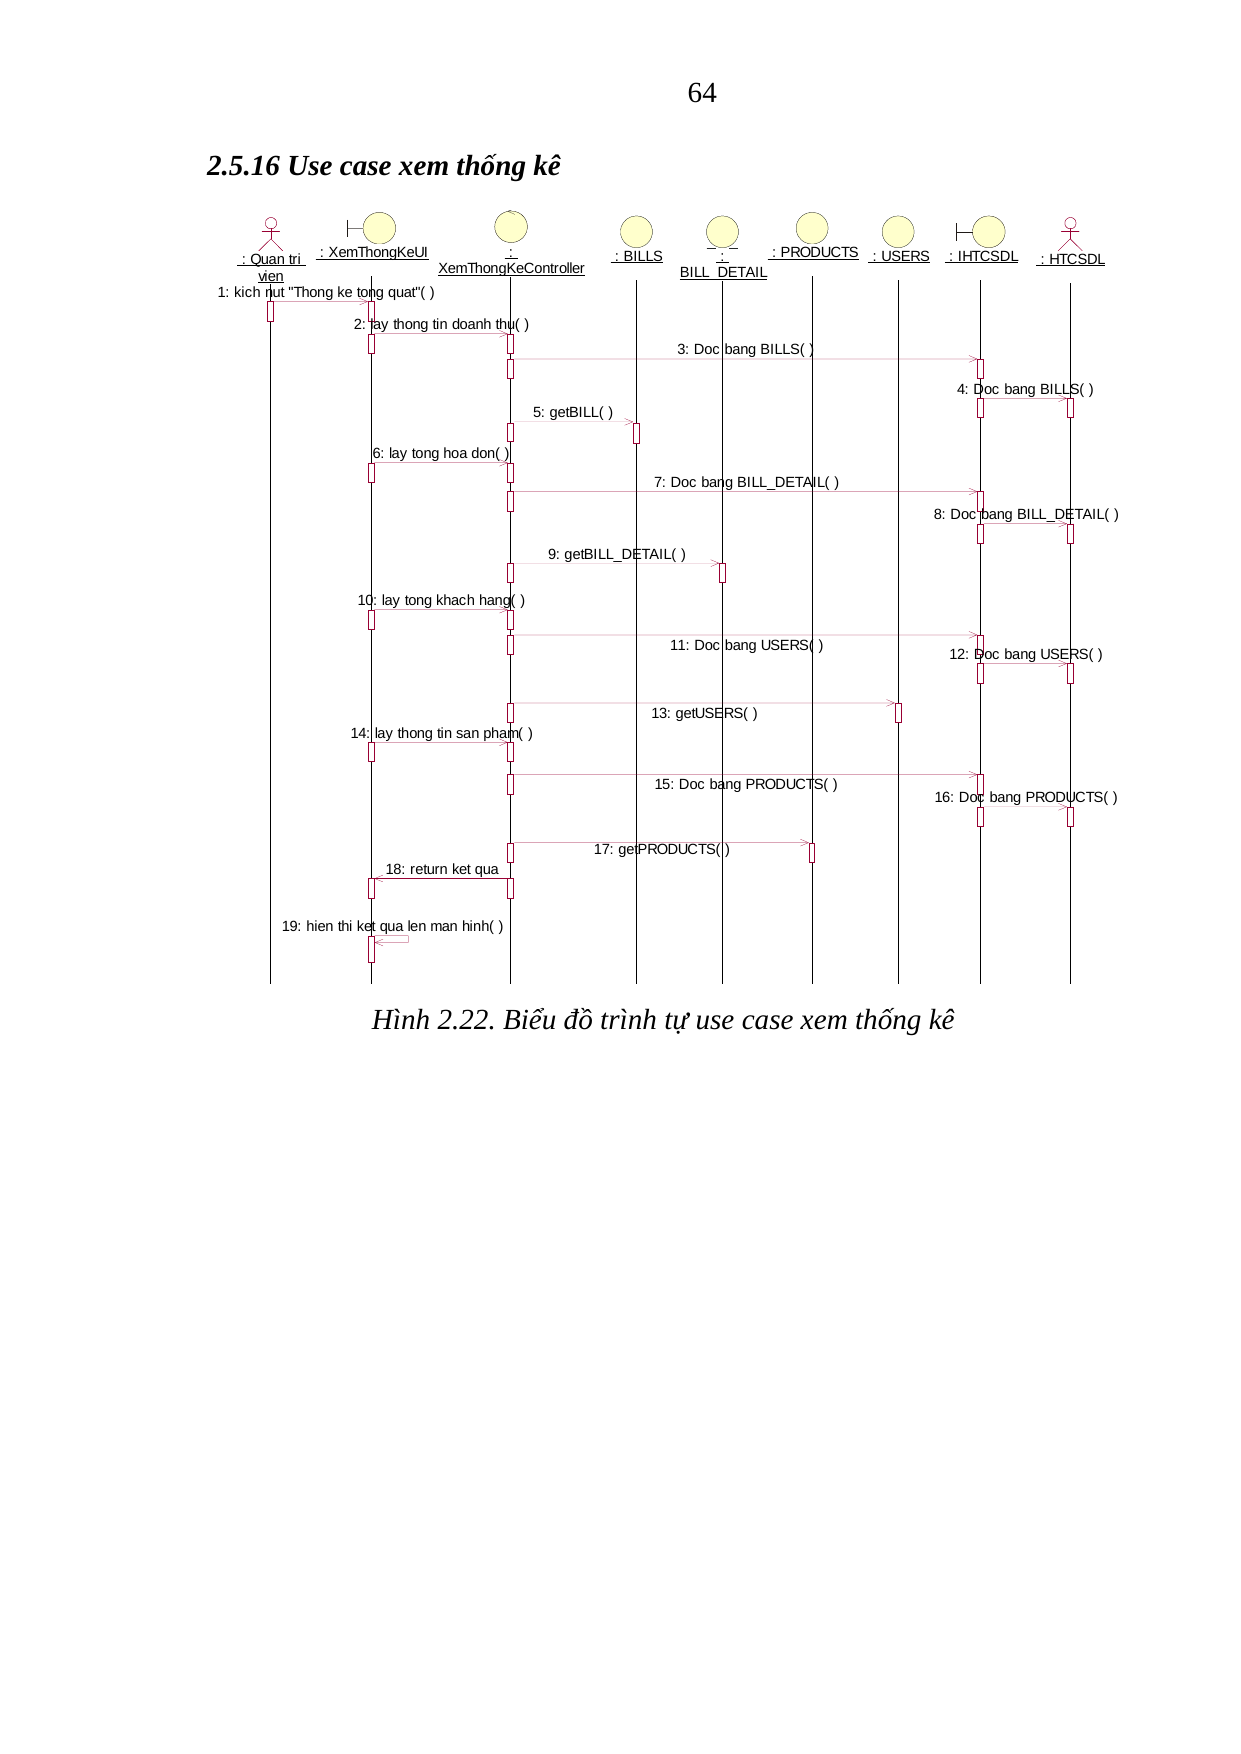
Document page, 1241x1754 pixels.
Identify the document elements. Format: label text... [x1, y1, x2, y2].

subtitle Use case xem thống kê [207, 148, 1122, 181]
